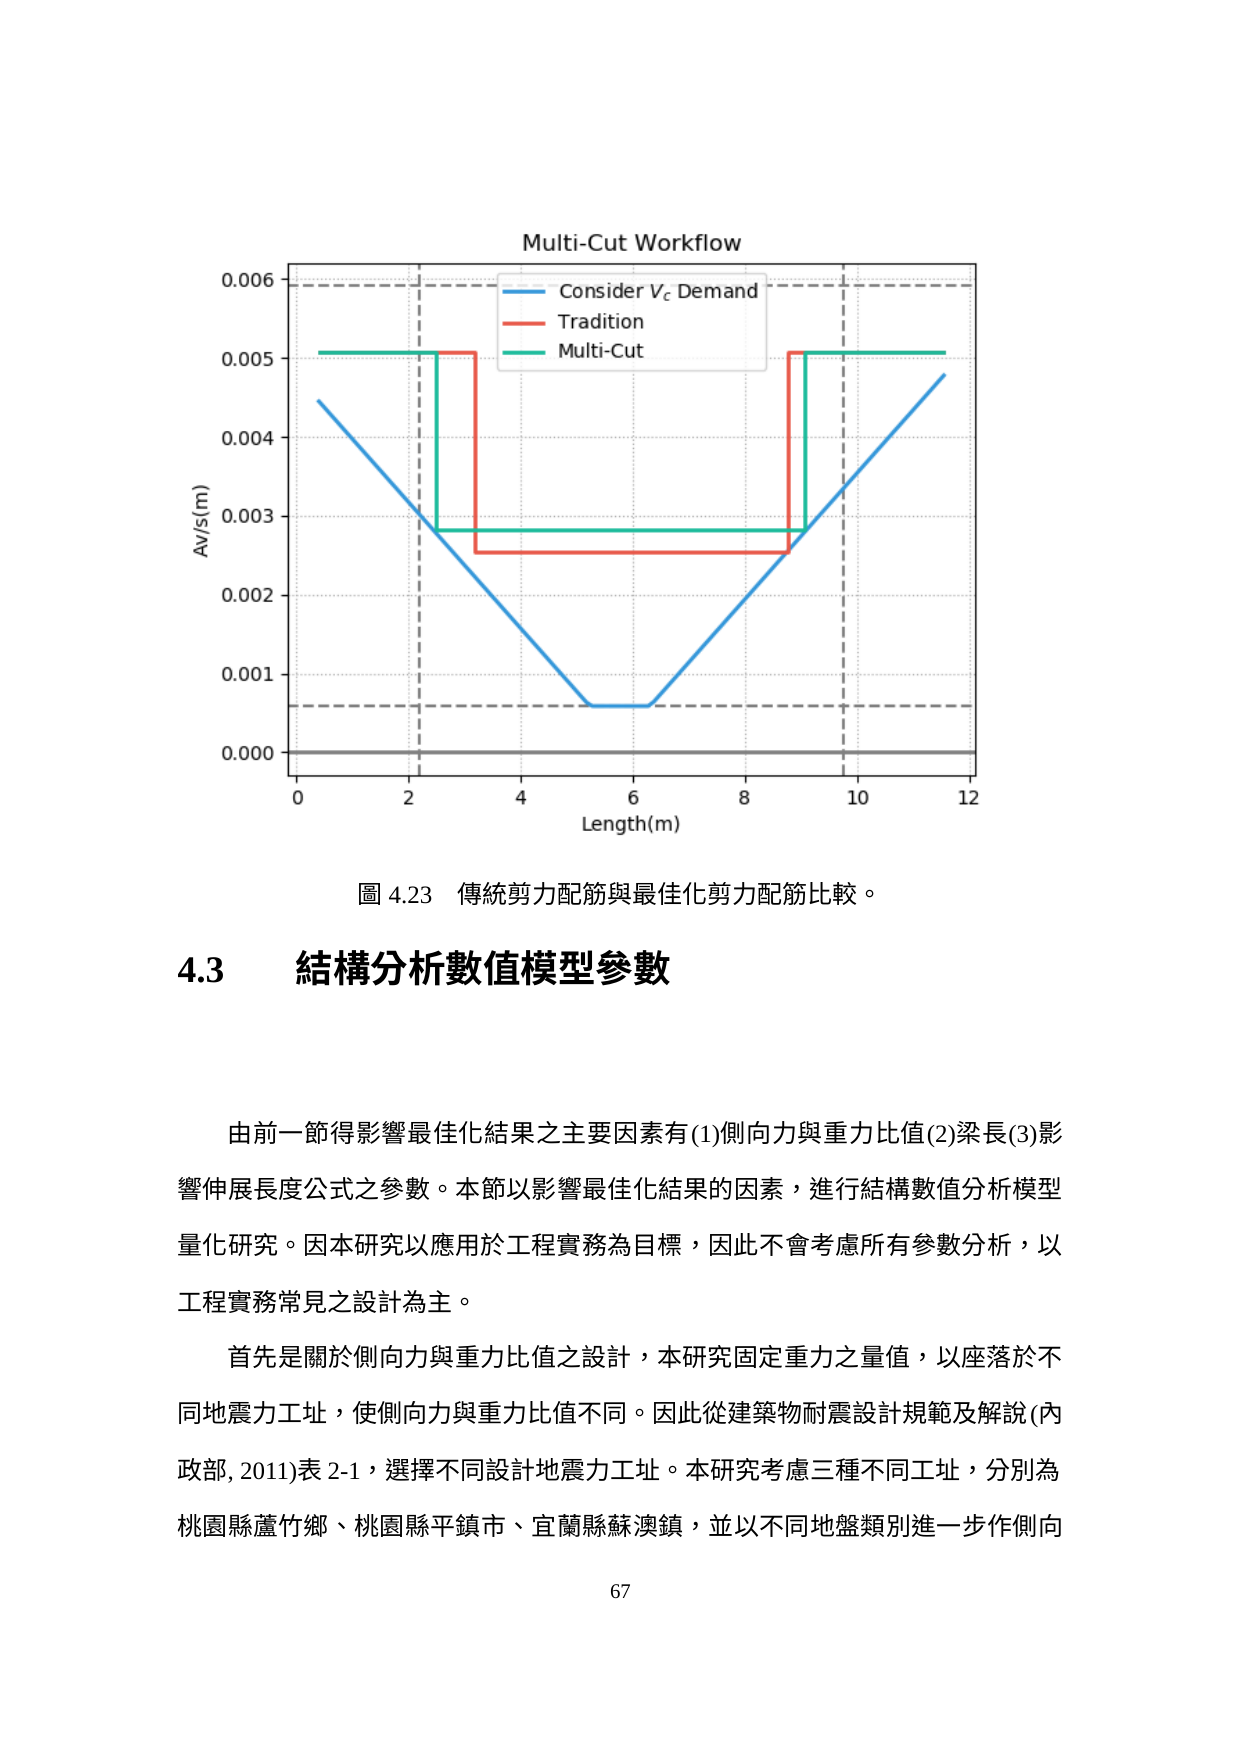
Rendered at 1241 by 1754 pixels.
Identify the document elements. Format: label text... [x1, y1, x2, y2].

subtitle 結構分析數值模型參數 [177, 929, 1063, 1004]
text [177, 1337, 1063, 1543]
picture [177, 184, 1063, 849]
text 由前一節得影響最佳化結果之主要因素有(1)側向力與重力比值(2)梁長(3)影響伸展長度公式之參數。本節以影響最佳化結果的因素，進行結構數值分析模型量化研究。因本研究以應用於工程實務為目標，因此不會考慮所有參數分析，以工程實務常見之設計為主。 [177, 1113, 1063, 1319]
